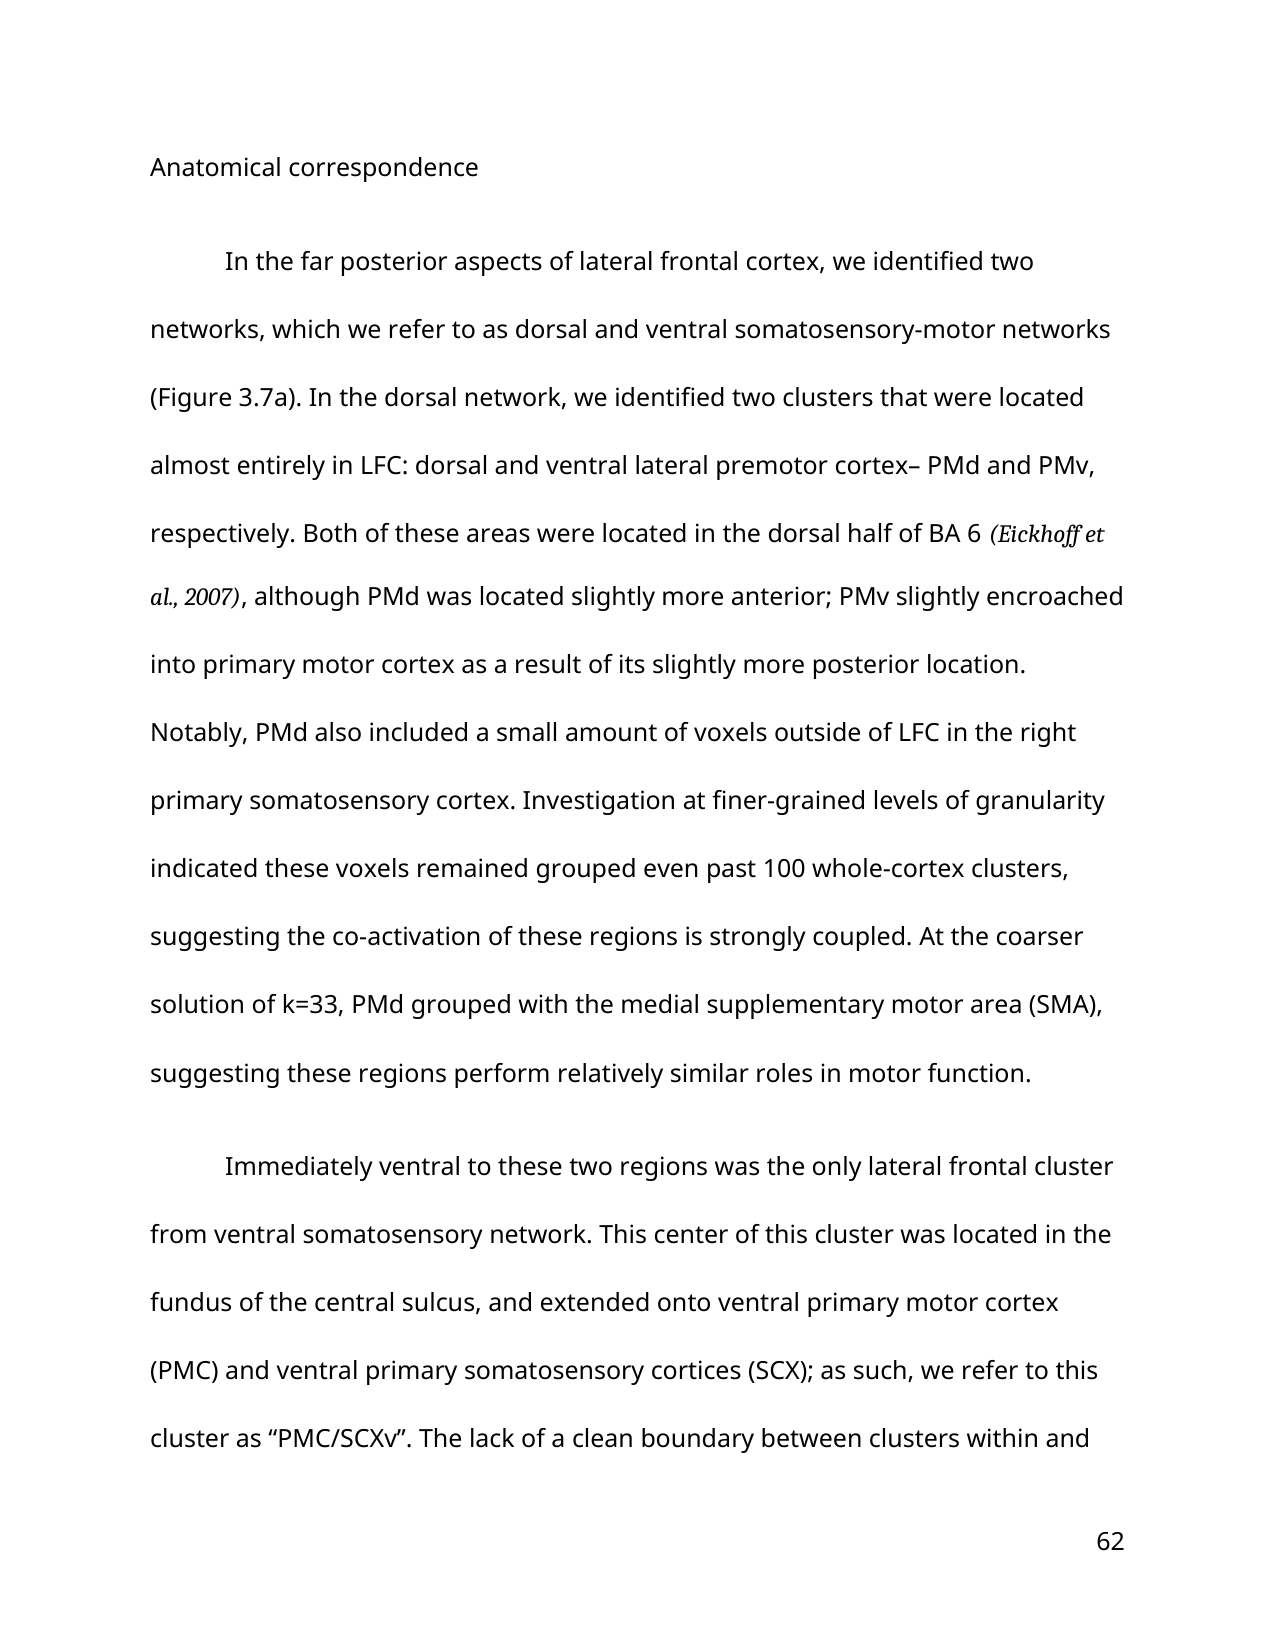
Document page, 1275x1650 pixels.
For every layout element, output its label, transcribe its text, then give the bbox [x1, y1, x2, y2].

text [150, 1148, 1125, 1455]
text Anatomical correspondence [150, 150, 1125, 184]
text In the far posterior aspects of lateral frontal cortex, we identified two networks, which we refer to as dorsal and ventral somatosensory-motor networks (Figure 3.7a). In the dorsal network, we identified two clusters that were located almost entirely in LFC: dorsal and ventral lateral premotor cortex– PMd and PMv, respectively. Both of these areas were located in the dorsal half of BA 6 (Eickhoff et al., 2007), although PMd was located slightly more anterior; PMv slightly encroached into primary motor cortex as a result of its slightly more posterior location. Notably, PMd also included a small amount of voxels outside of LFC in the right primary somatosensory cortex. Investigation at finer-grained levels of granularity indicated these voxels remained grouped even past 100 whole-cortex clusters, suggesting the co-activation of these regions is strongly coupled. At the coarser solution of k=33, PMd grouped with the medial supplementary motor area (SMA), suggesting these regions perform relatively similar roles in motor function. [150, 243, 1125, 1089]
